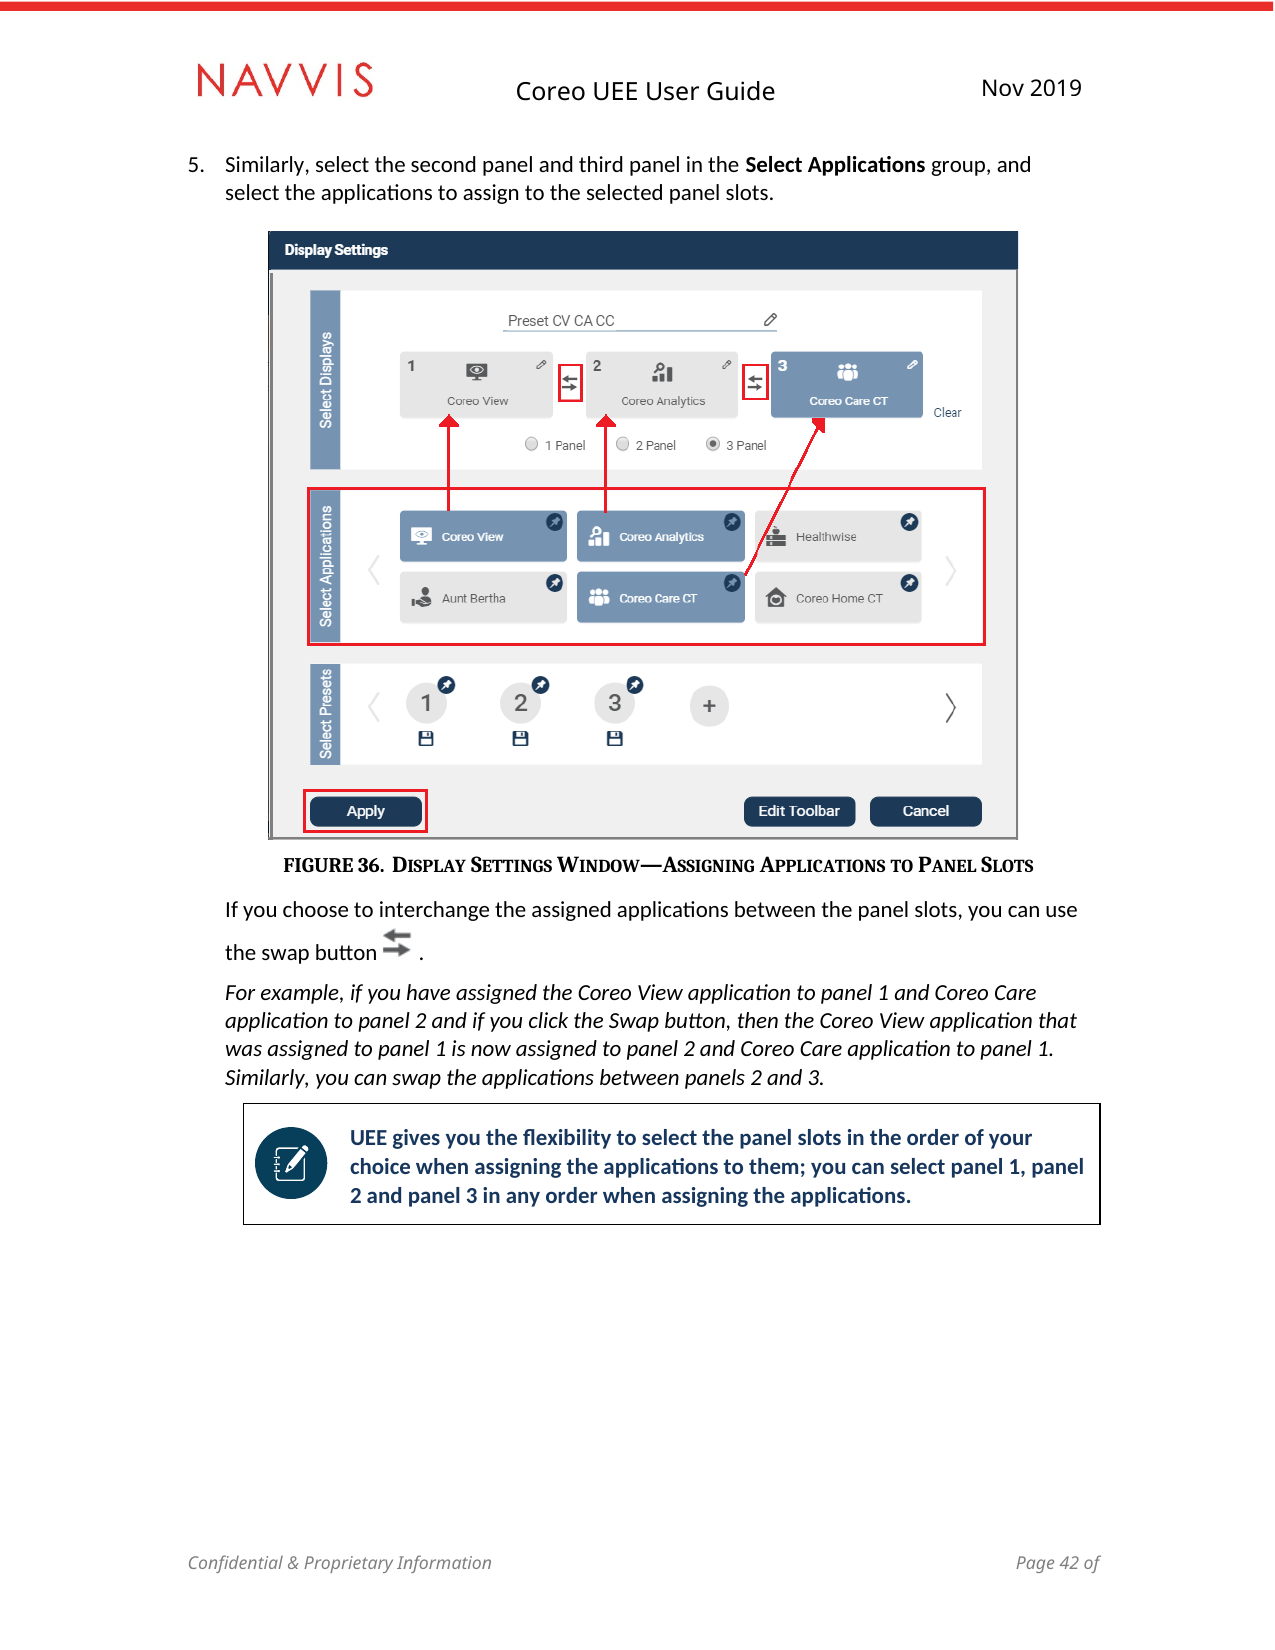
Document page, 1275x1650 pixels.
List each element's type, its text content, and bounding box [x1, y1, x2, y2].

picture [268, 231, 1019, 840]
list Similarly, select the second panel and third panel in the Select Applications group, and select the applications to assign to the selected panel slots. [187, 150, 1087, 206]
text For example, if you have assigned the Coreo View application to panel 1 and Coreo Care application to panel 2 and if you click the Swap button, then the Coreo View application that was assigned to panel 1 is now assigned to panel 2 and Coreo Care application to panel 1. Similarly, you can swap the applications between panels 2 and 3. [225, 978, 1087, 1091]
table_header UEE gives you the flexibility to select the panel slots in the order of your choice when assigning the applications to them; you can select panel 1, panel 2 and panel 3 in any order when assigning the applications. [339, 1104, 1099, 1223]
table_header [244, 1104, 338, 1223]
text Display Settings Window—Assigning Applications to Panel Slots [229, 852, 1087, 878]
picture [382, 922, 419, 961]
picture [187, 55, 383, 104]
text If you choose to interchange the assigned applications between the panel slots, you can use the swap button . [225, 895, 1087, 966]
